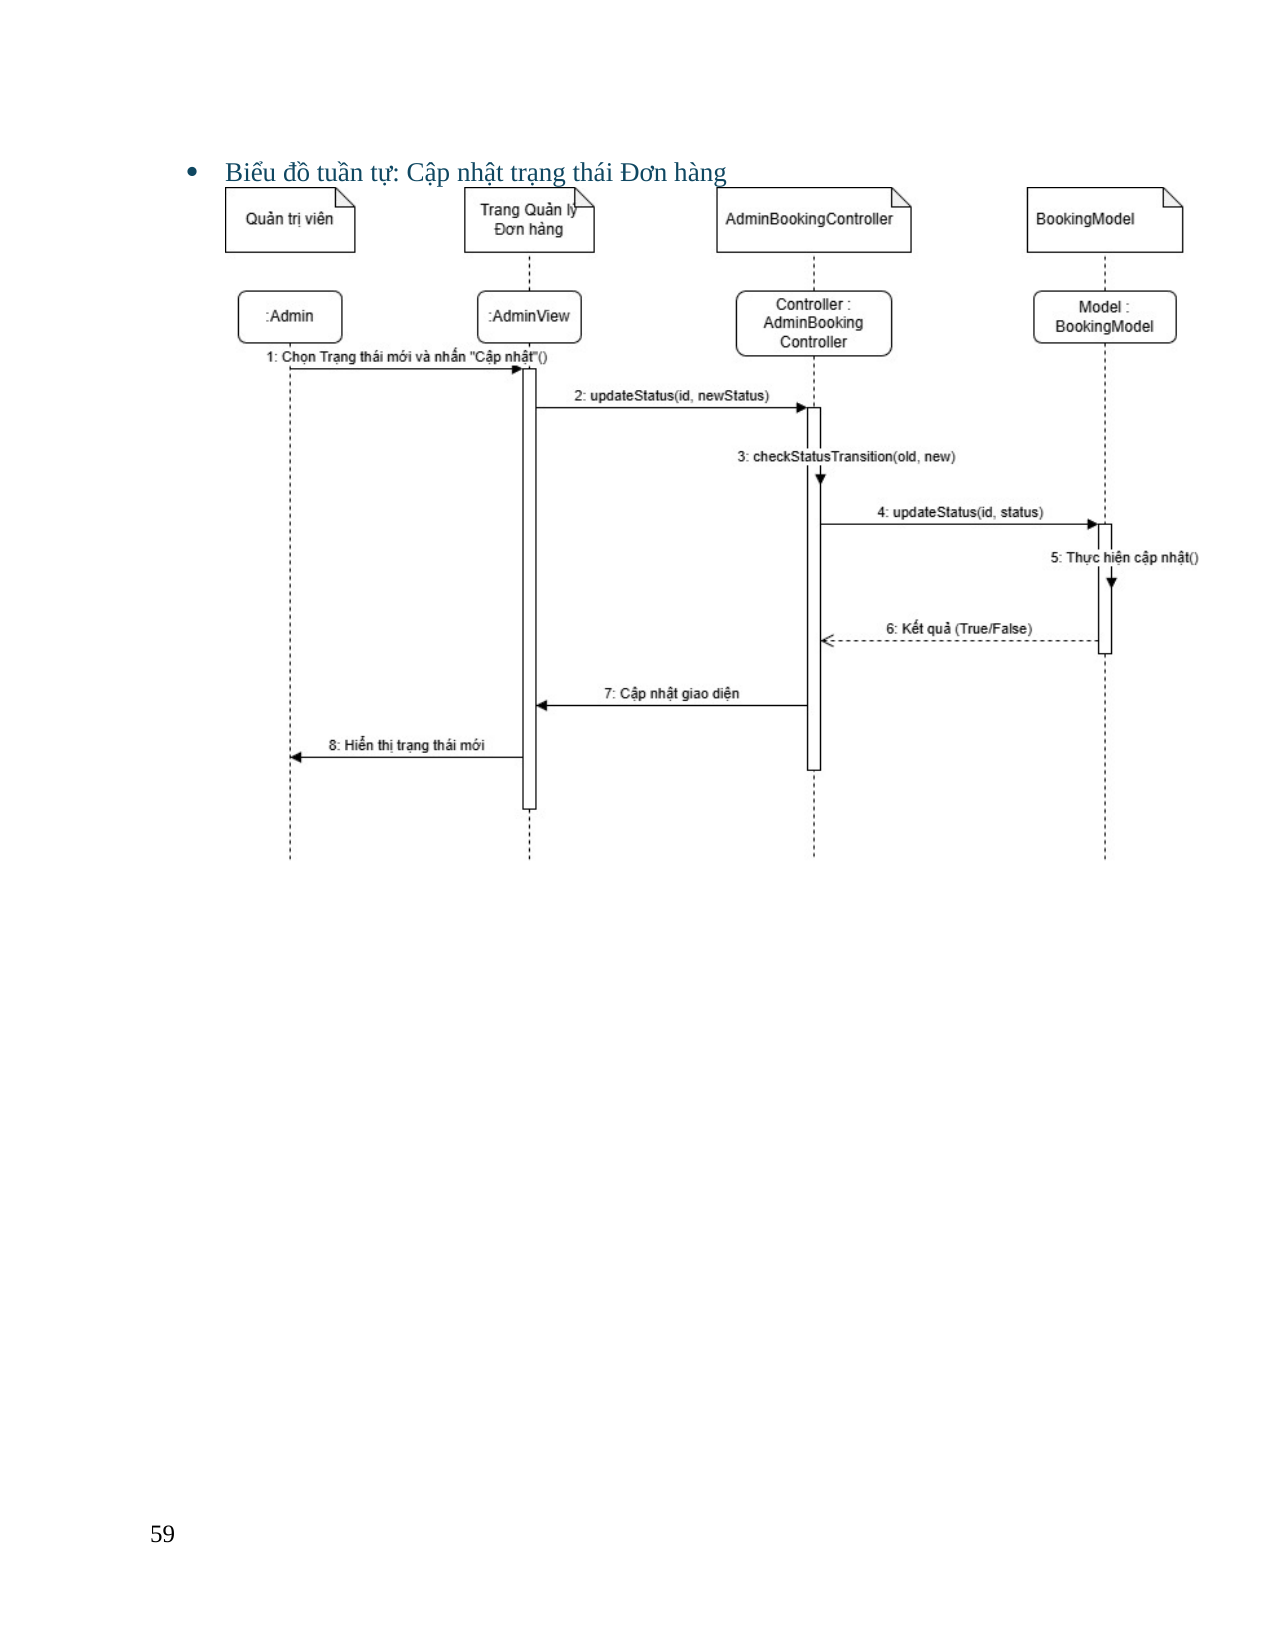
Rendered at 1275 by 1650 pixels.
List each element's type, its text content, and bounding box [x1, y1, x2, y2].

picture [225, 187, 1199, 863]
